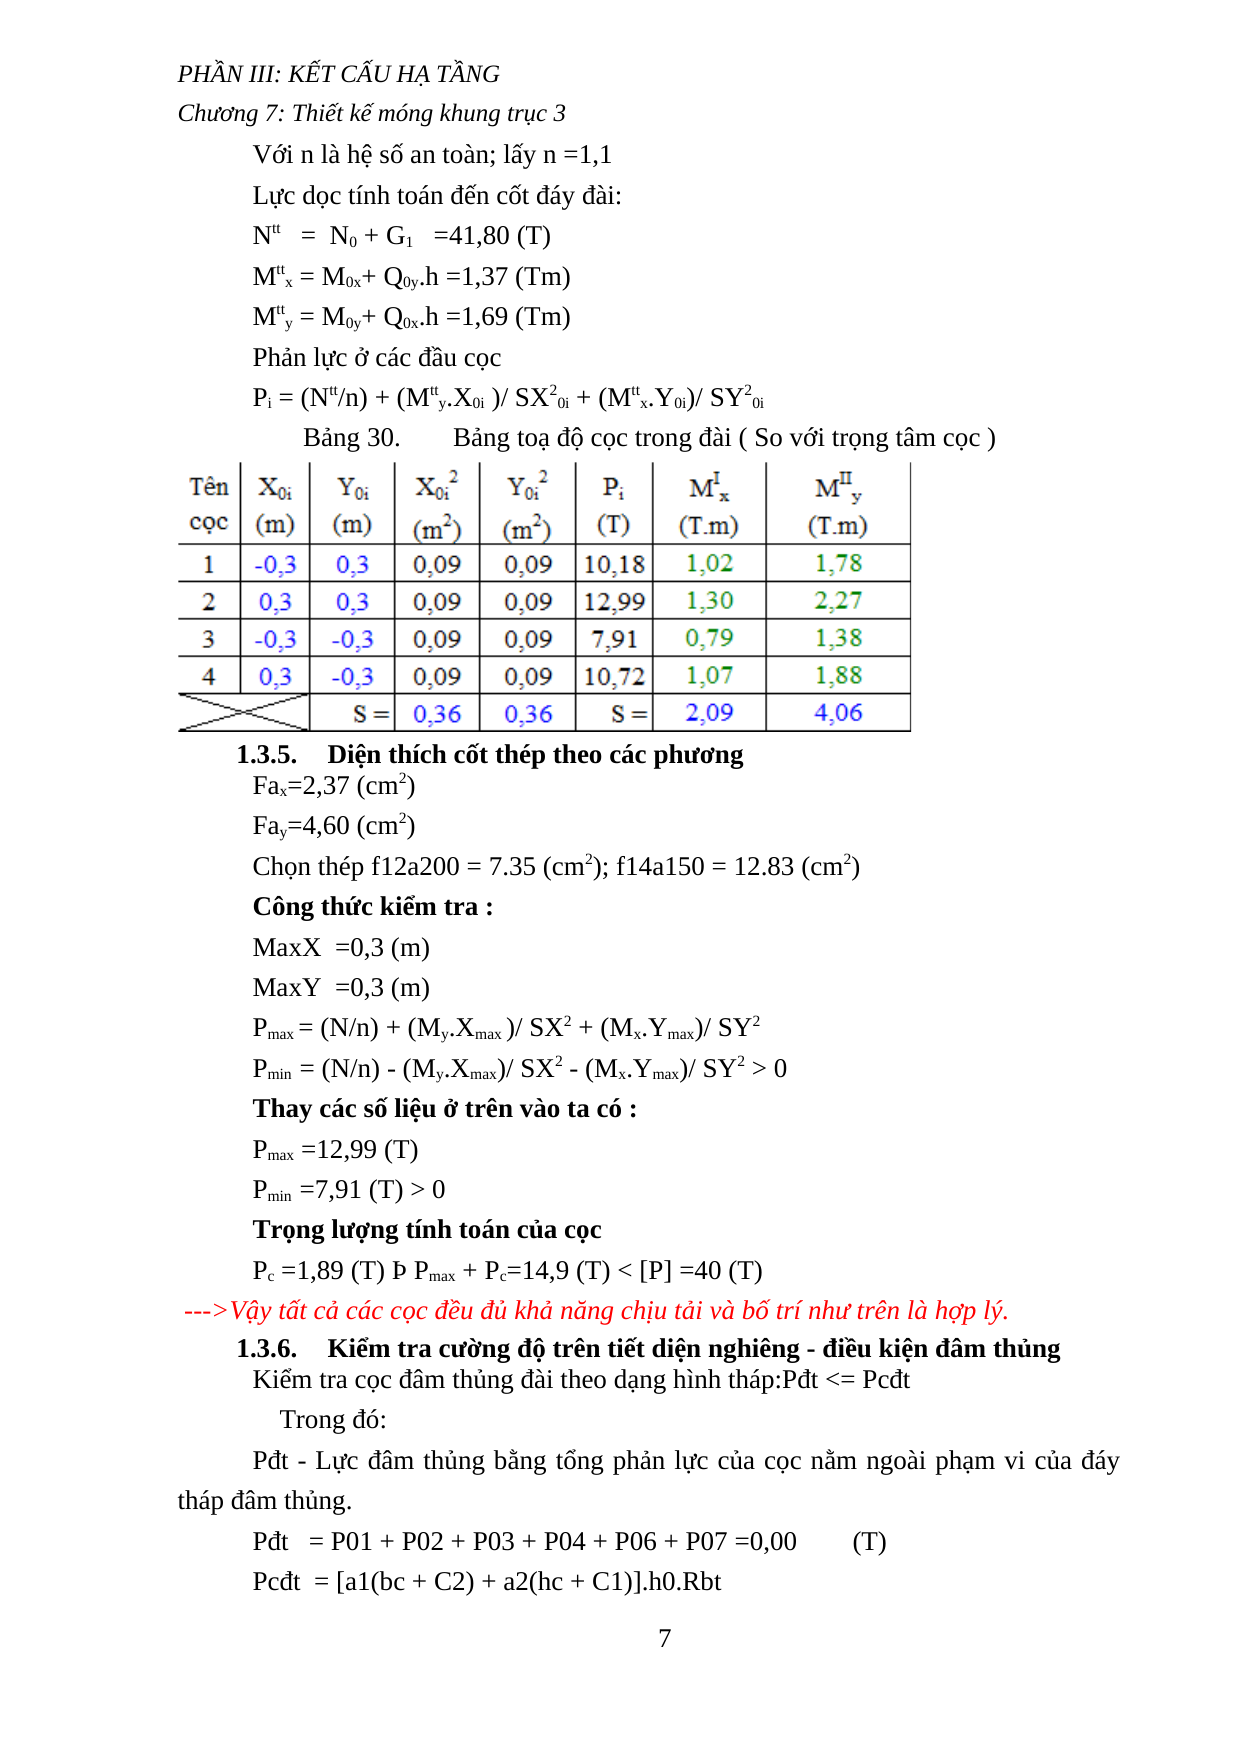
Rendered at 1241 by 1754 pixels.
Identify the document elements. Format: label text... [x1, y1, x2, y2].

text Ntt = N0 + G1 =41,80 (T) [177, 219, 1122, 251]
text Thay các số liệu ở trên vào ta có : [177, 1092, 1122, 1123]
text Với n là hệ số an toàn; lấy n =1,1 [177, 138, 1122, 170]
text Pmin = (N/n) - (My.Xmax)/ SX2 - (Mx.Ymax)/ SY2 > 0 [177, 1052, 1122, 1083]
text MaxY =0,3 (m) [177, 971, 1122, 1002]
text MaxX =0,3 (m) [177, 931, 1122, 962]
text Pcđt = [a1(bc + C2) + a2(hc + C1)].h0.Rbt [177, 1565, 1122, 1596]
text Trọng lượng tính toán của cọc [177, 1213, 1122, 1245]
text Pmax =12,99 (T) [177, 1133, 1122, 1164]
picture [177, 461, 912, 732]
subtitle Diện thích cốt thép theo các phương [177, 738, 1122, 769]
text Fax=2,37 (cm2) [177, 769, 1122, 800]
text Pmax = (N/n) + (My.Xmax )/ SX2 + (Mx.Ymax)/ SY2 [177, 1011, 1122, 1043]
text Fay=4,60 (cm2) [177, 809, 1122, 841]
text --->Vậy tất cả các cọc đều đủ khả năng chịu tải và bố trí như trên là hợp lý. [177, 1294, 1122, 1326]
text Mttx = M0x+ Q0y.h =1,37 (Tm) [177, 260, 1122, 291]
text Trong đó: [177, 1403, 1122, 1434]
text Pc =1,89 (T) Þ Pmax + Pc=14,9 (T) < [P] =40 (T) [177, 1254, 1122, 1285]
text Pđt = P01 + P02 + P03 + P04 + P06 + P07 =0,00 (T) [177, 1524, 1122, 1556]
text Kiểm tra cọc đâm thủng đài theo dạng hình tháp:Pđt <= Pcđt [177, 1363, 1122, 1394]
text Công thức kiểm tra : [177, 890, 1122, 921]
text Pi = (Ntt/n) + (Mtty.X0i )/ SX20i + (Mttx.Y0i)/ SY20i [177, 381, 1122, 412]
text Chọn thép f12a200 = 7.35 (cm2); f14a150 = 12.83 (cm2) [177, 850, 1122, 881]
subtitle Kiểm tra cường độ trên tiết diện nghiêng - điều kiện đâm thủng [177, 1332, 1122, 1363]
text Pđt - Lực đâm thủng bằng tổng phản lực của cọc nằm ngoài phạm vi của đáy tháp đâm thủng. [177, 1444, 1122, 1515]
text Pmin =7,91 (T) > 0 [177, 1173, 1122, 1204]
list Bảng toạ độ cọc trong đài ( So với trọng tâm cọc ) [177, 421, 1122, 453]
text Phản lực ở các đầu cọc [177, 341, 1122, 372]
text Lực dọc tính toán đến cốt đáy đài: [177, 179, 1122, 210]
text Mtty = M0y+ Q0x.h =1,69 (Tm) [177, 300, 1122, 331]
